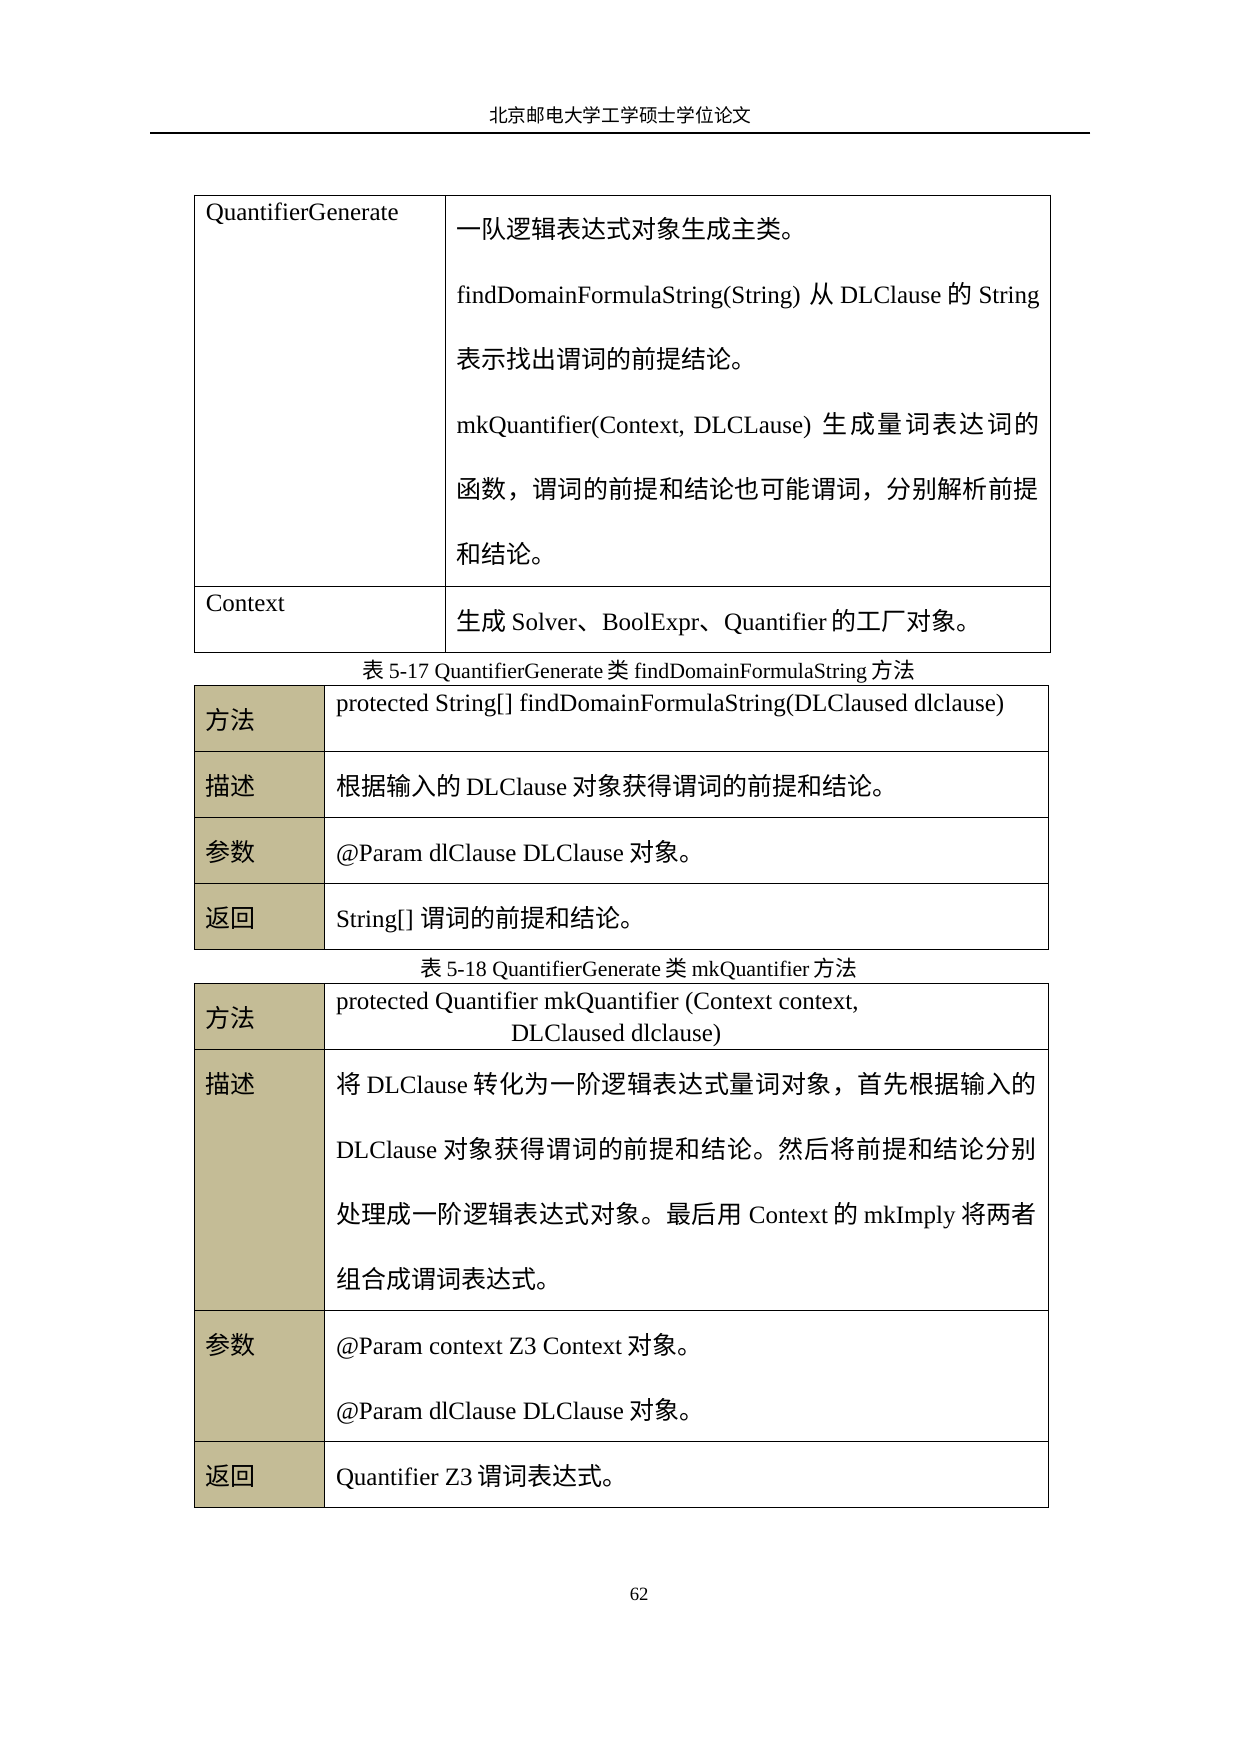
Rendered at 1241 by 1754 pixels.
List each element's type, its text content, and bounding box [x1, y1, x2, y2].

text 表5-18 QuantifierGenerate类mkQuantifier方法 [150, 950, 1090, 983]
table_cell QuantifierGenerate [195, 196, 445, 586]
table_header protected Quantifier mkQuantifier (Context context, DLClaused dlclause) [325, 984, 1048, 1049]
table_cell 一队逻辑表达式对象生成主类。 findDomainFormulaString(String) 从DLClause的String表示找出谓词的前提结论。 mkQuantifier(Context, DLCLause) 生成量词表达词的函数，谓词的前提和结论也可能谓词，分别解析前提和结论。 [446, 196, 1050, 586]
table_header protected String[] findDomainFormulaString(DLClaused dlclause) [325, 686, 1048, 751]
table_cell 返回 [195, 1442, 324, 1507]
table_cell 生成Solver、BoolExpr、Quantifier的工厂对象。 [446, 587, 1050, 652]
table_cell 将DLClause转化为一阶逻辑表达式量词对象，首先根据输入的DLClause对象获得谓词的前提和结论。然后将前提和结论分别处理成一阶逻辑表达式对象。最后用Context的mkImply将两者组合成谓词表达式。 [325, 1050, 1048, 1310]
table_cell @Param context Z3 Context对象。 @Param dlClause DLClause对象。 [325, 1311, 1048, 1441]
table_cell 根据输入的DLClause对象获得谓词的前提和结论。 [325, 752, 1048, 817]
table_cell 参数 [195, 1311, 324, 1441]
table_cell Context [195, 587, 445, 652]
table_cell 返回 [195, 884, 324, 949]
table_cell 描述 [195, 752, 324, 817]
table_header 方法 [195, 984, 324, 1049]
table_cell @Param dlClause DLClause对象。 [325, 818, 1048, 883]
table_cell 描述 [195, 1050, 324, 1310]
table_cell 参数 [195, 818, 324, 883]
table_header 方法 [195, 686, 324, 751]
text 表5-17 QuantifierGenerate类findDomainFormulaString方法 [150, 653, 1090, 685]
table_cell String[] 谓词的前提和结论。 [325, 884, 1048, 949]
table_cell Quantifier Z3谓词表达式。 [325, 1442, 1048, 1507]
